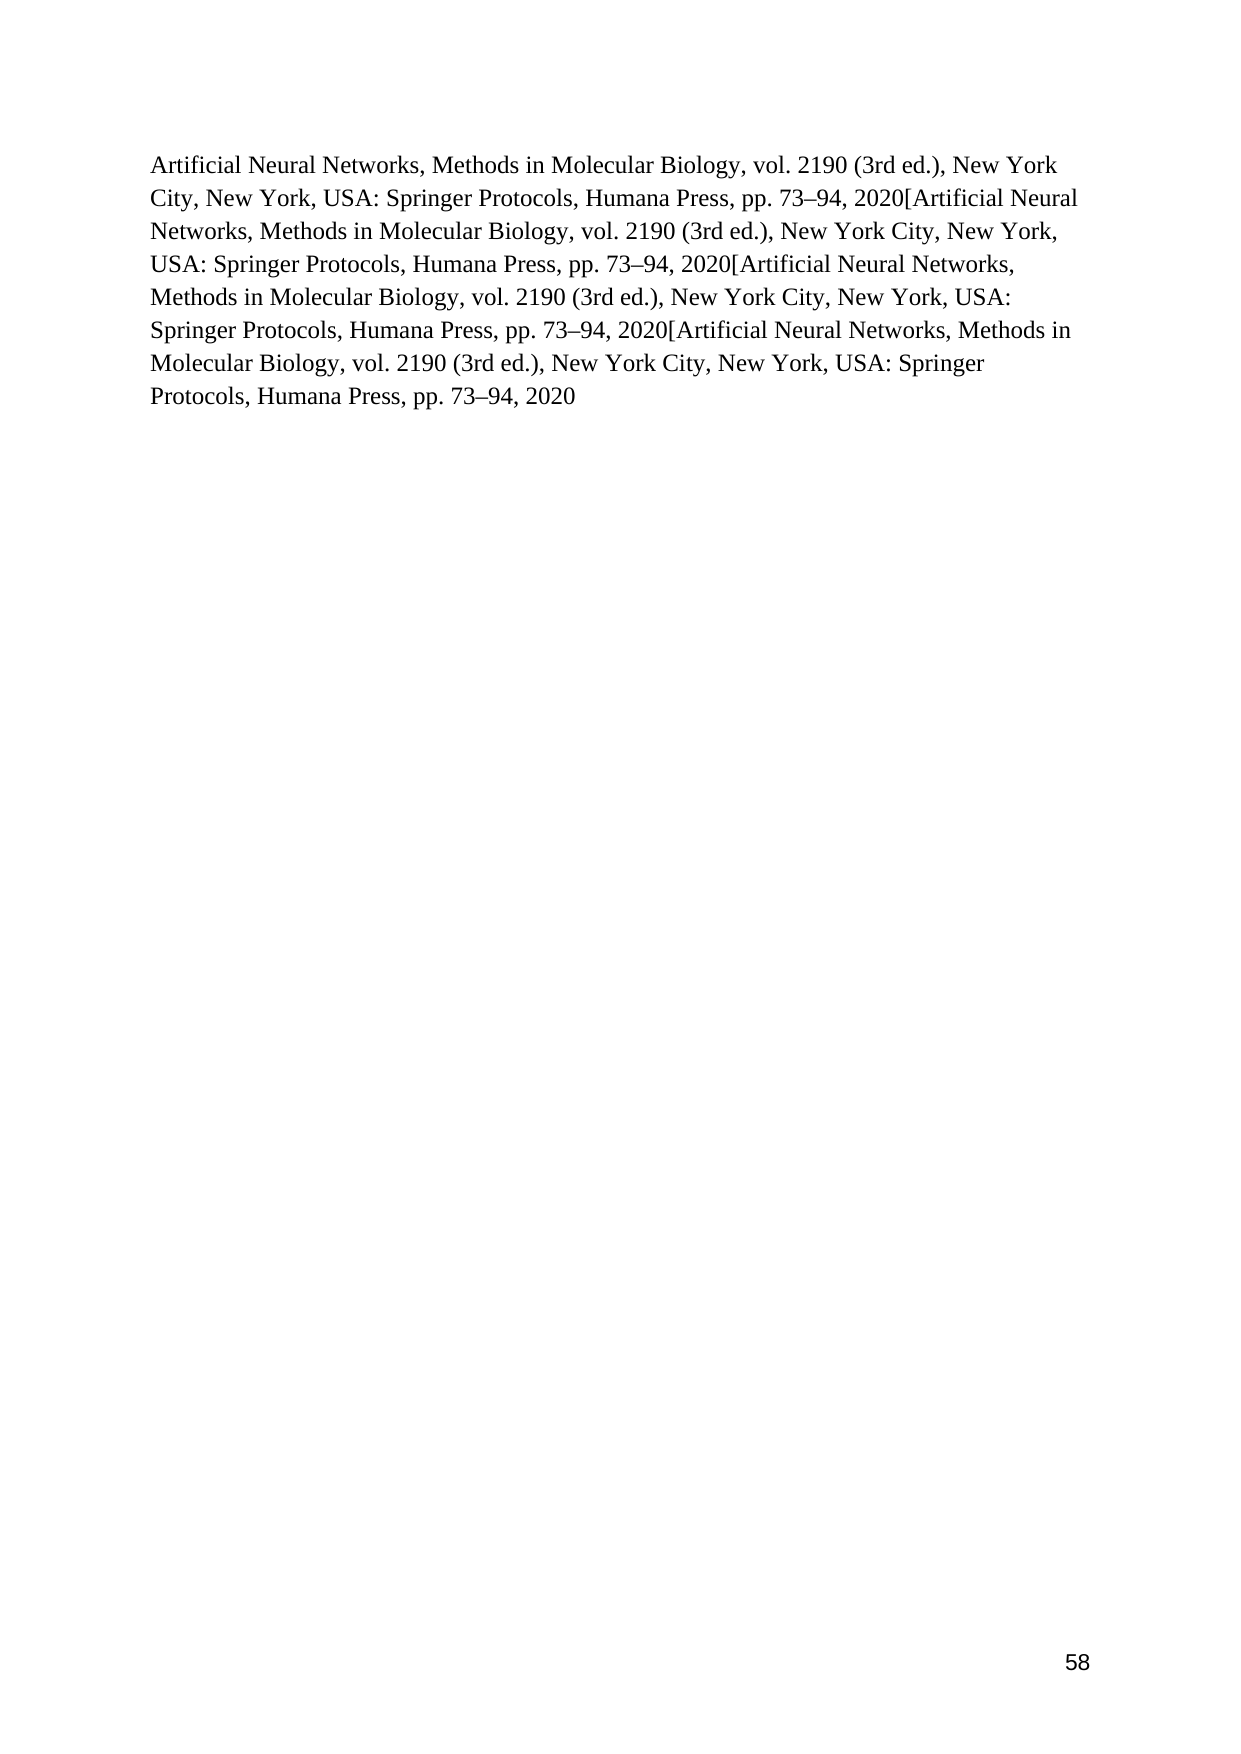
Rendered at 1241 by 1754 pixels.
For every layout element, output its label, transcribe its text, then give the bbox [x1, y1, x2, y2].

text Artificial Neural Networks, Methods in Molecular Biology, vol. 2190 (3rd ed.), New York City, New York, USA: Springer Protocols, Humana Press, pp. 73–94, 2020[Artificial Neural Networks, Methods in Molecular Biology, vol. 2190 (3rd ed.), New York City, New York, USA: Springer Protocols, Humana Press, pp. 73–94, 2020[Artificial Neural Networks, Methods in Molecular Biology, vol. 2190 (3rd ed.), New York City, New York, USA: Springer Protocols, Humana Press, pp. 73–94, 2020[Artificial Neural Networks, Methods in Molecular Biology, vol. 2190 (3rd ed.), New York City, New York, USA: Springer Protocols, Humana Press, pp. 73–94, 2020 [150, 150, 1090, 410]
